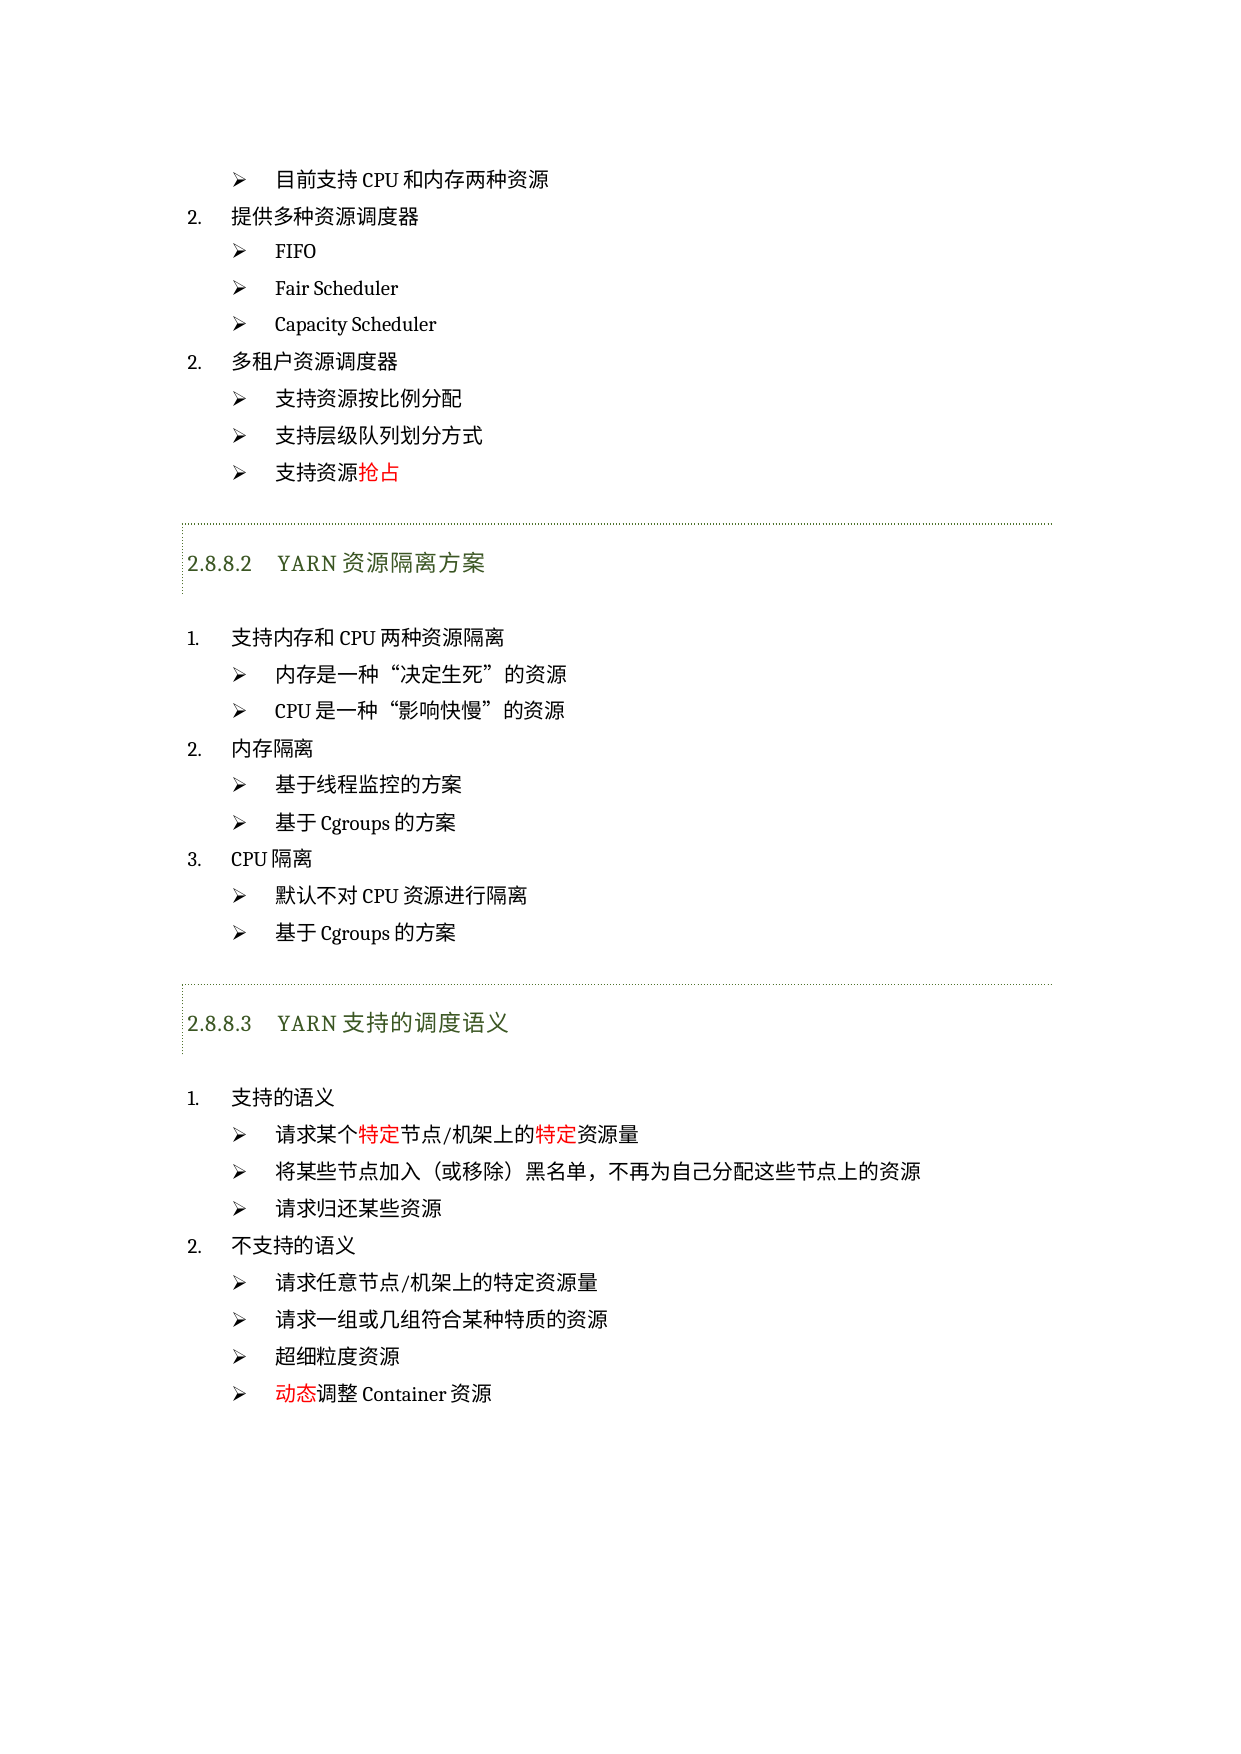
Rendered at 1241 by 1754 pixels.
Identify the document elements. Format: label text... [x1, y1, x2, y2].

subtitle YARN资源隔离方案 [182, 523, 1053, 594]
list 提供多种资源调度器 [187, 199, 1053, 231]
list 支持的语义 [187, 1080, 1053, 1113]
list 支持层级队列划分方式 [231, 418, 1053, 451]
list 不支持的语义 [187, 1228, 1053, 1261]
list 目前支持CPU和内存两种资源 [231, 162, 1053, 194]
list Capacity Scheduler [231, 308, 1053, 341]
list 支持资源抢占 [231, 455, 1053, 487]
list CPU隔离 [187, 842, 1053, 874]
list 请求归还某些资源 [231, 1191, 1053, 1224]
list 动态调整Container资源 [231, 1376, 1053, 1408]
list 请求某个特定节点/机架上的特定资源量 [231, 1117, 1053, 1150]
list FIFO [231, 236, 1053, 268]
list Fair Scheduler [231, 272, 1053, 304]
list 请求一组或几组符合某种特质的资源 [231, 1302, 1053, 1334]
list 基于线程监控的方案 [231, 768, 1053, 800]
subtitle YARN支持的调度语义 [182, 984, 1053, 1054]
list 内存隔离 [187, 731, 1053, 763]
list 多租户资源调度器 [187, 344, 1053, 377]
list CPU是一种“影响快慢”的资源 [231, 694, 1053, 726]
list 请求任意节点/机架上的特定资源量 [231, 1265, 1053, 1298]
list 超细粒度资源 [231, 1339, 1053, 1372]
list 支持内存和CPU两种资源隔离 [187, 620, 1053, 652]
list 支持资源按比例分配 [231, 381, 1053, 413]
list 基于Cgroups的方案 [231, 804, 1053, 837]
list 默认不对CPU资源进行隔离 [231, 878, 1053, 911]
list 将某些节点加入（或移除）黑名单，不再为自己分配这些节点上的资源 [231, 1154, 1053, 1187]
list 基于Cgroups的方案 [231, 916, 1053, 948]
list 内存是一种“决定生死”的资源 [231, 657, 1053, 689]
